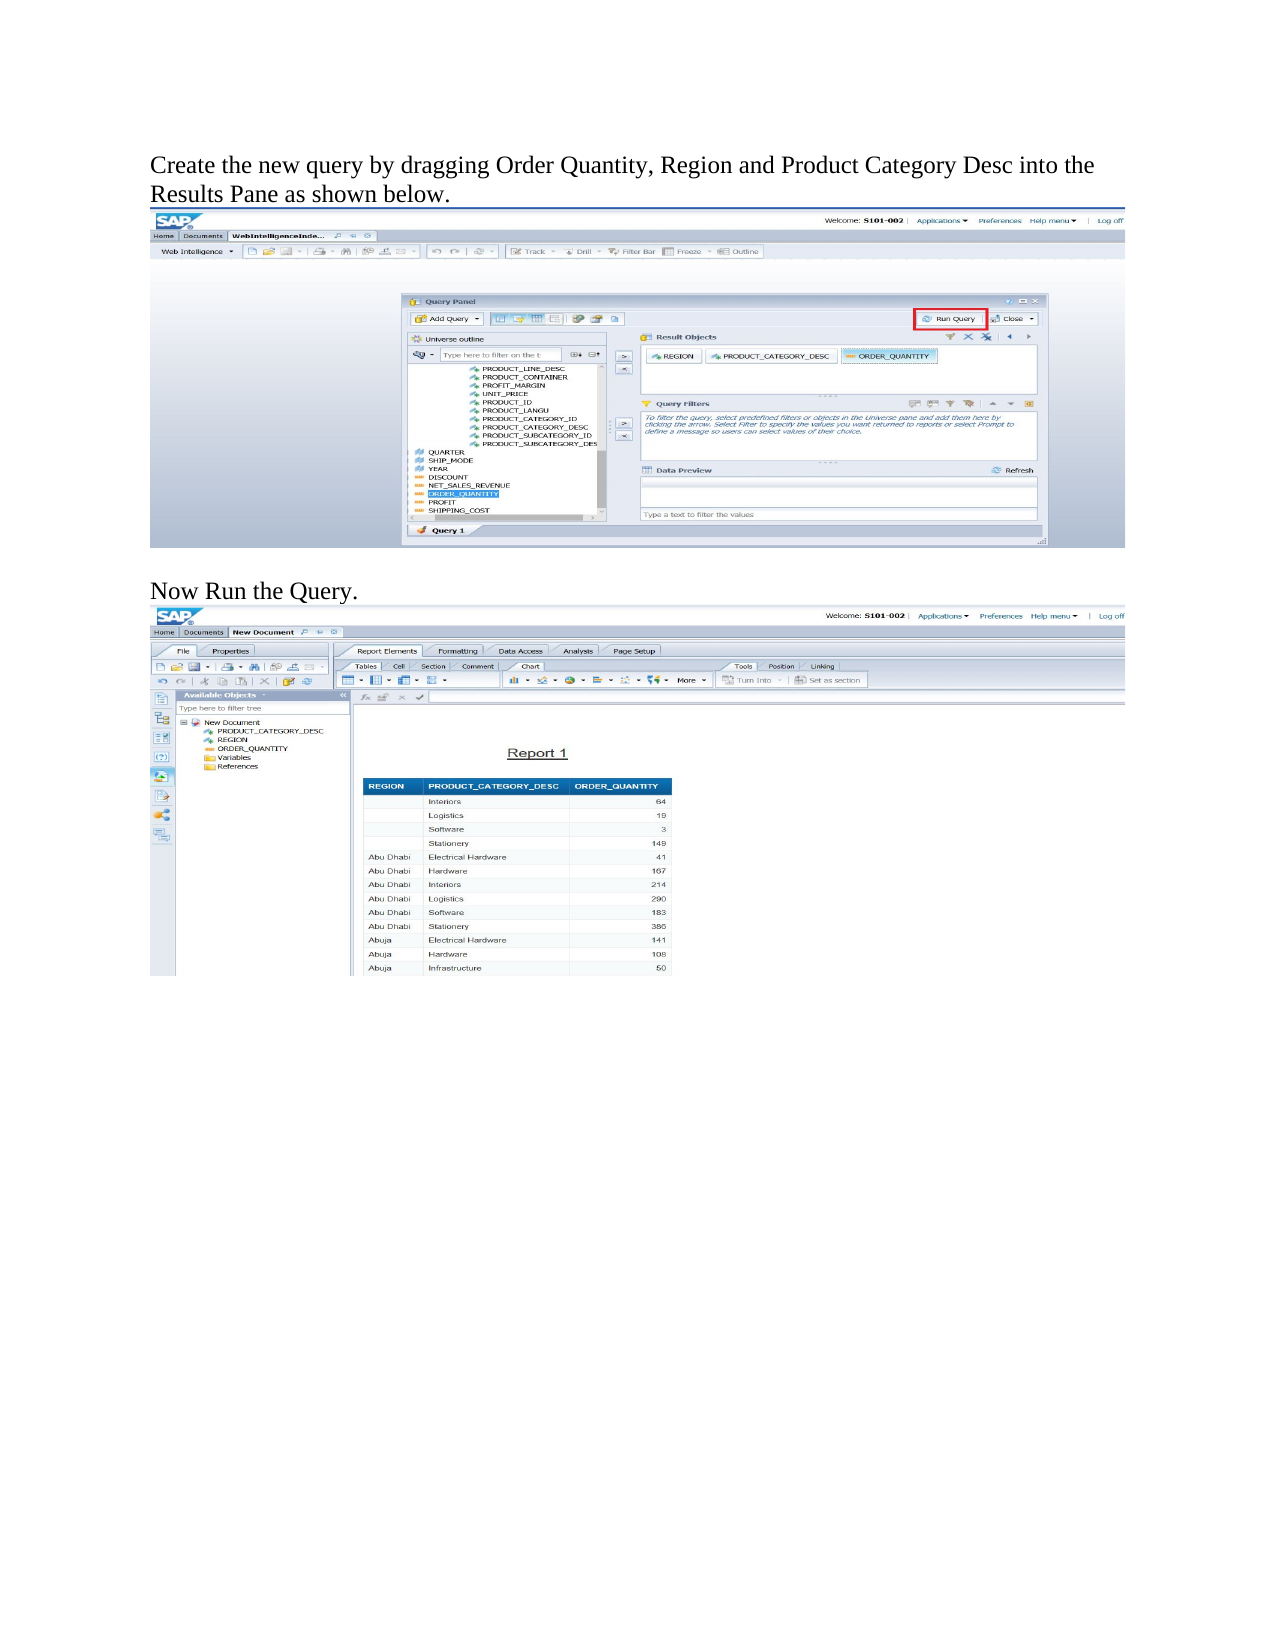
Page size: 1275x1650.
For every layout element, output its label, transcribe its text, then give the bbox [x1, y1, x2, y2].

picture [150, 604, 1125, 976]
text Create the new query by dragging Order Quantity, Region and Product Category Desc into the Results Pane as shown below. [150, 150, 1125, 207]
picture [150, 207, 1125, 548]
text Now Run the Query. [150, 576, 1125, 604]
